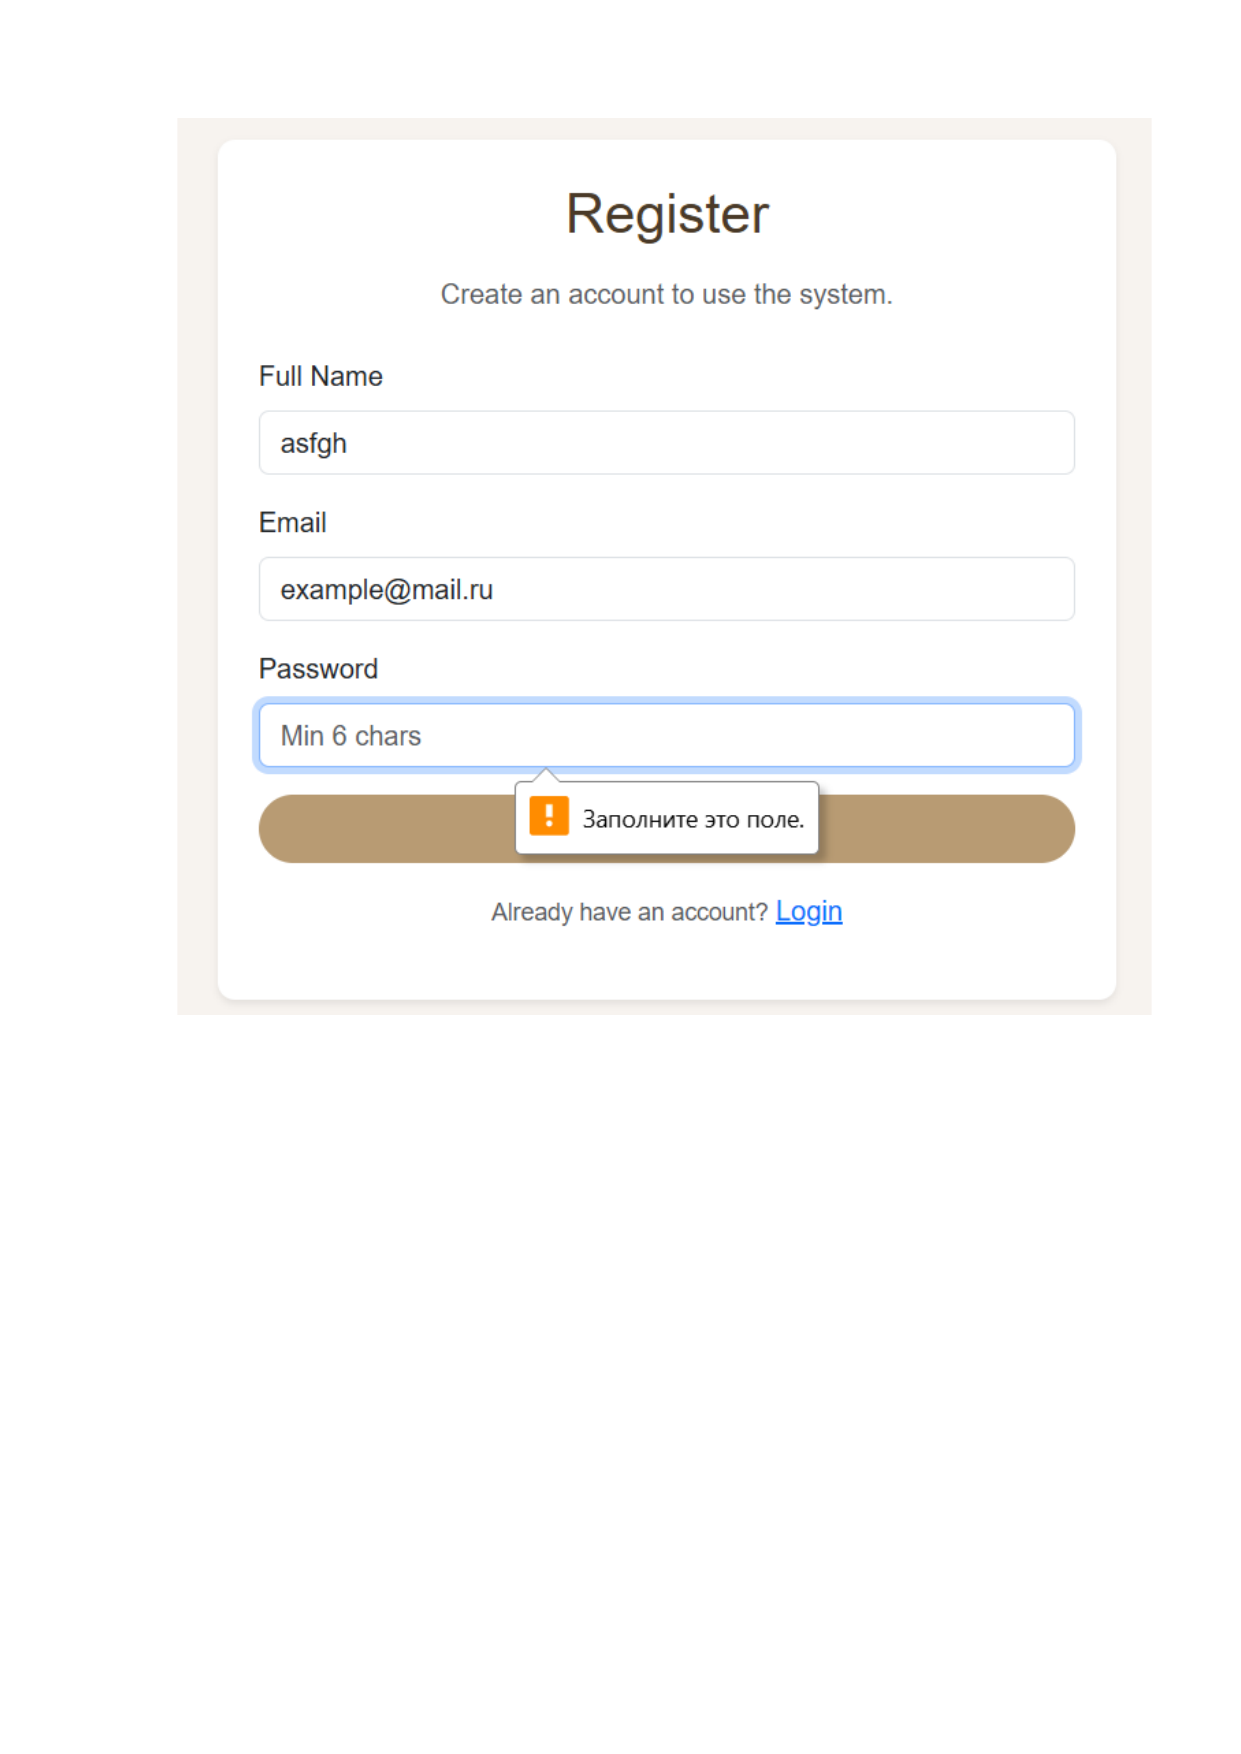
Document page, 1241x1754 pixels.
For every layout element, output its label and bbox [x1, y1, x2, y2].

picture [177, 118, 1152, 1015]
